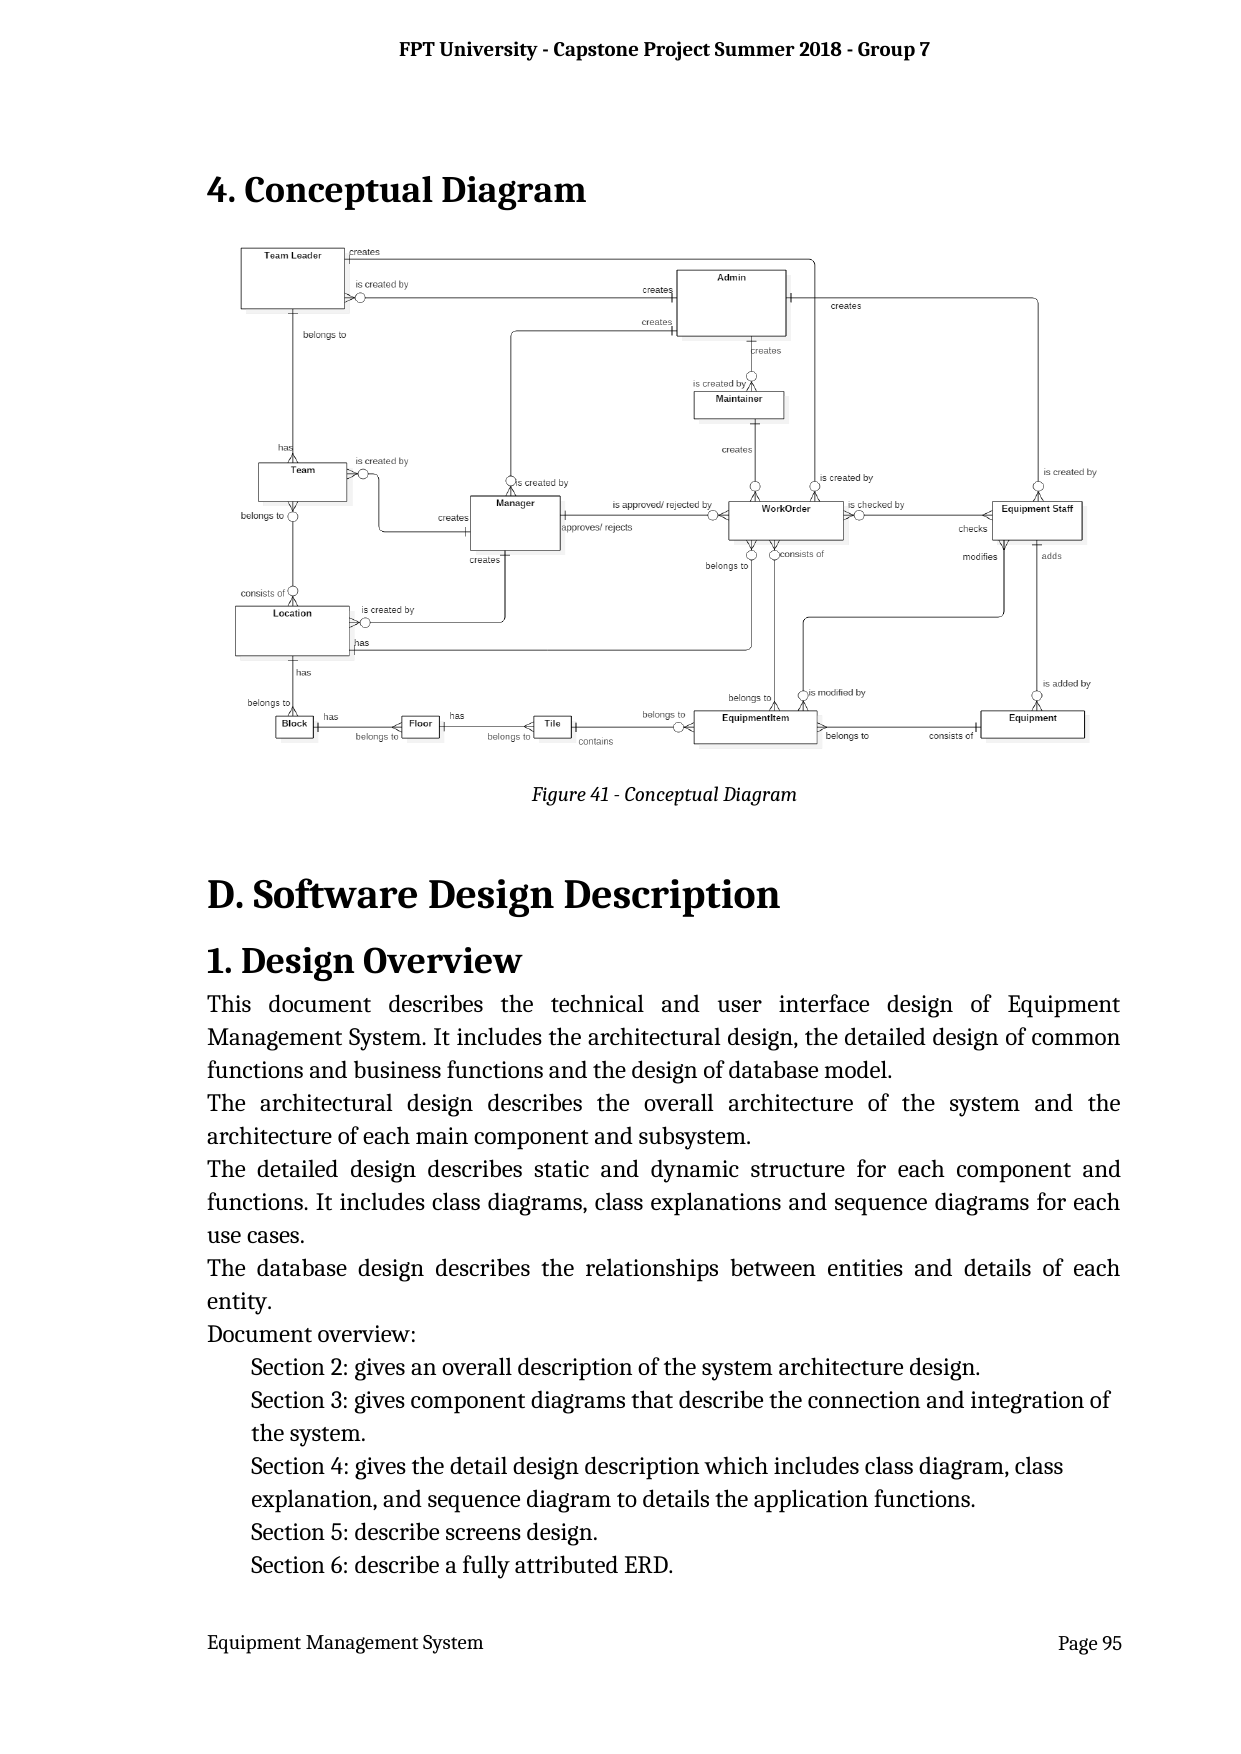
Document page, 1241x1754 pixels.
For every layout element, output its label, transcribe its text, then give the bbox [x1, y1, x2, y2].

text Section 3: gives component diagrams that describe the connection and integration of the system. [251, 1386, 1122, 1448]
text Section 5: describe screens design. [251, 1518, 1122, 1547]
text The architectural design describes the overall architecture of the system and the architecture of each main component and subsystem. [207, 1089, 1122, 1150]
text Section 4: gives the detail design description which includes class diagram, class explanation, and sequence diagram to details the application functions. [251, 1452, 1122, 1514]
text The database design describes the relationships between entities and details of each entity. [207, 1254, 1122, 1316]
subtitle 4. Conceptual Diagram [207, 168, 1122, 212]
text The detailed design describes static and dynamic structure for each component and functions. It includes class diagrams, class explanations and sequence diagrams for each use cases. [207, 1155, 1122, 1249]
text Document overview: [207, 1320, 1122, 1348]
text This document describes the technical and user interface design of Equipment Management System. It includes the architectural design, the detailed design of common functions and business functions and the design of database model. [207, 989, 1122, 1084]
text Section 6: describe a fully attributed ERD. [251, 1551, 1122, 1580]
text Section 2: gives an overall description of the system architecture design. [251, 1353, 1122, 1382]
picture [228, 241, 1124, 773]
subtitle 1. Design Overview [207, 940, 1122, 983]
subtitle D. Software Design Description [207, 871, 1122, 919]
